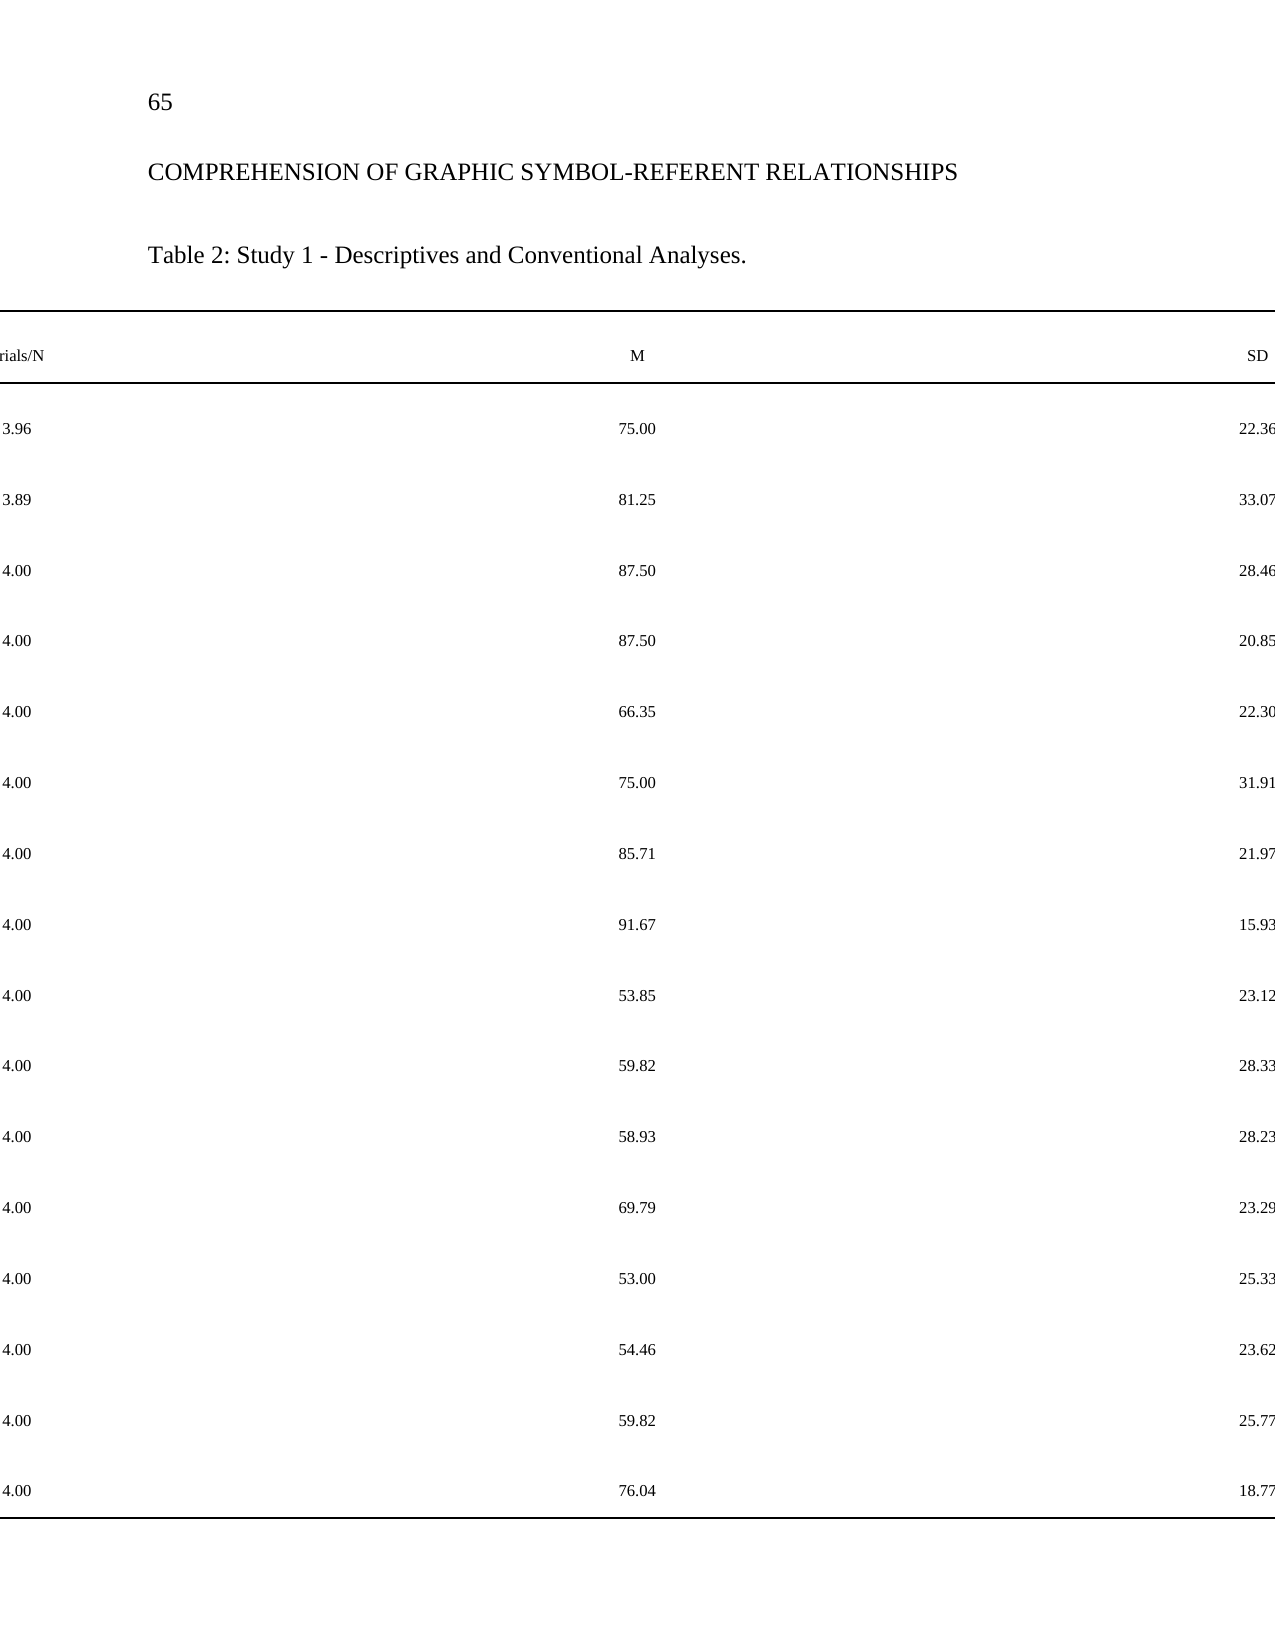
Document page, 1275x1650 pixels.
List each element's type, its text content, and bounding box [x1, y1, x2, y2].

table_cell 4.00 [0, 1446, 327, 1517]
table_cell 4.00 [0, 809, 327, 880]
table_header SD [947, 312, 1275, 382]
table_cell 4.00 [0, 526, 327, 596]
table_cell 75.00 [327, 738, 947, 809]
table_cell 23.29 [947, 1163, 1275, 1234]
table_cell 3.96 [0, 384, 327, 455]
table_cell 23.12 [947, 951, 1275, 1021]
table_cell 59.82 [327, 1376, 947, 1446]
table_cell 4.00 [0, 1234, 327, 1305]
table_cell 20.85 [947, 596, 1275, 667]
table_cell 76.04 [327, 1446, 947, 1517]
table_cell 28.23 [947, 1092, 1275, 1163]
table_cell 4.00 [0, 1163, 327, 1234]
table_cell 58.93 [327, 1092, 947, 1163]
table_cell 22.30 [947, 667, 1275, 738]
table_cell 23.62 [947, 1305, 1275, 1376]
table_cell 28.33 [947, 1021, 1275, 1092]
table_cell 81.25 [327, 455, 947, 526]
table_cell 3.89 [0, 455, 327, 526]
table_cell 4.00 [0, 880, 327, 951]
table_cell 4.00 [0, 667, 327, 738]
table_cell 59.82 [327, 1021, 947, 1092]
table_cell 4.00 [0, 1305, 327, 1376]
table_cell 87.50 [327, 526, 947, 596]
table_cell 31.91 [947, 738, 1275, 809]
table_cell 53.85 [327, 951, 947, 1021]
table_cell 69.79 [327, 1163, 947, 1234]
table_cell 4.00 [0, 1376, 327, 1446]
table_cell 4.00 [0, 596, 327, 667]
table_cell 4.00 [0, 951, 327, 1021]
table_cell 75.00 [327, 384, 947, 455]
table_cell 22.36 [947, 384, 1275, 455]
table_header M [327, 312, 947, 382]
table_cell 85.71 [327, 809, 947, 880]
table_cell 4.00 [0, 1092, 327, 1163]
table_cell 33.07 [947, 455, 1275, 526]
table_header Trials/N [0, 312, 327, 382]
table_cell 25.33 [947, 1234, 1275, 1305]
table_cell 54.46 [327, 1305, 947, 1376]
table_cell 25.77 [947, 1376, 1275, 1446]
text Table 2: Study 1 - Descriptives and Conventional Analyses. [148, 240, 1127, 269]
table_cell 66.35 [327, 667, 947, 738]
table_cell 21.97 [947, 809, 1275, 880]
table_cell 4.00 [0, 1021, 327, 1092]
table_cell 28.46 [947, 526, 1275, 596]
table_cell 87.50 [327, 596, 947, 667]
table_cell 53.00 [327, 1234, 947, 1305]
table_cell 18.77 [947, 1446, 1275, 1517]
table_cell 91.67 [327, 880, 947, 951]
table_cell 15.93 [947, 880, 1275, 951]
table_cell 4.00 [0, 738, 327, 809]
